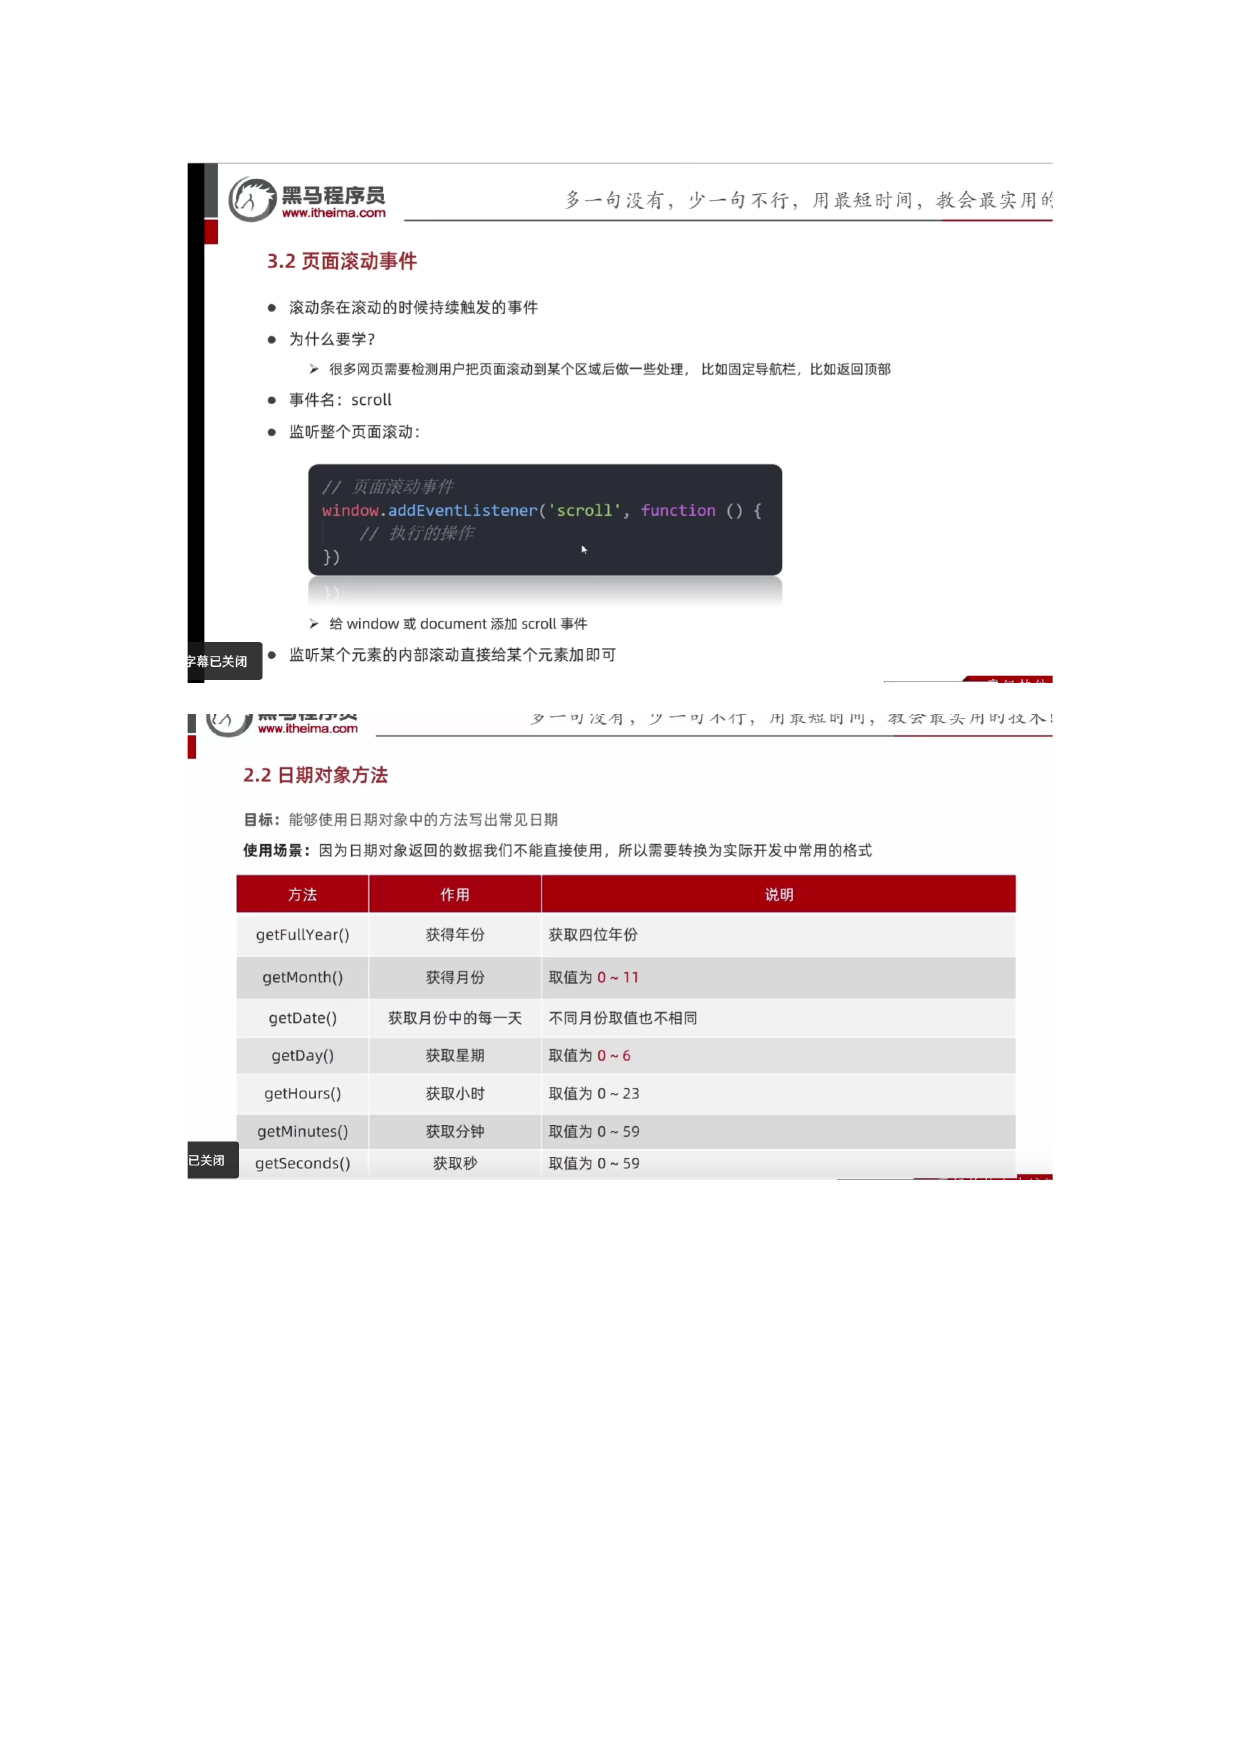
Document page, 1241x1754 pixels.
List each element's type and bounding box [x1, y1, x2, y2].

picture [187, 714, 1053, 1180]
picture [187, 162, 1053, 683]
